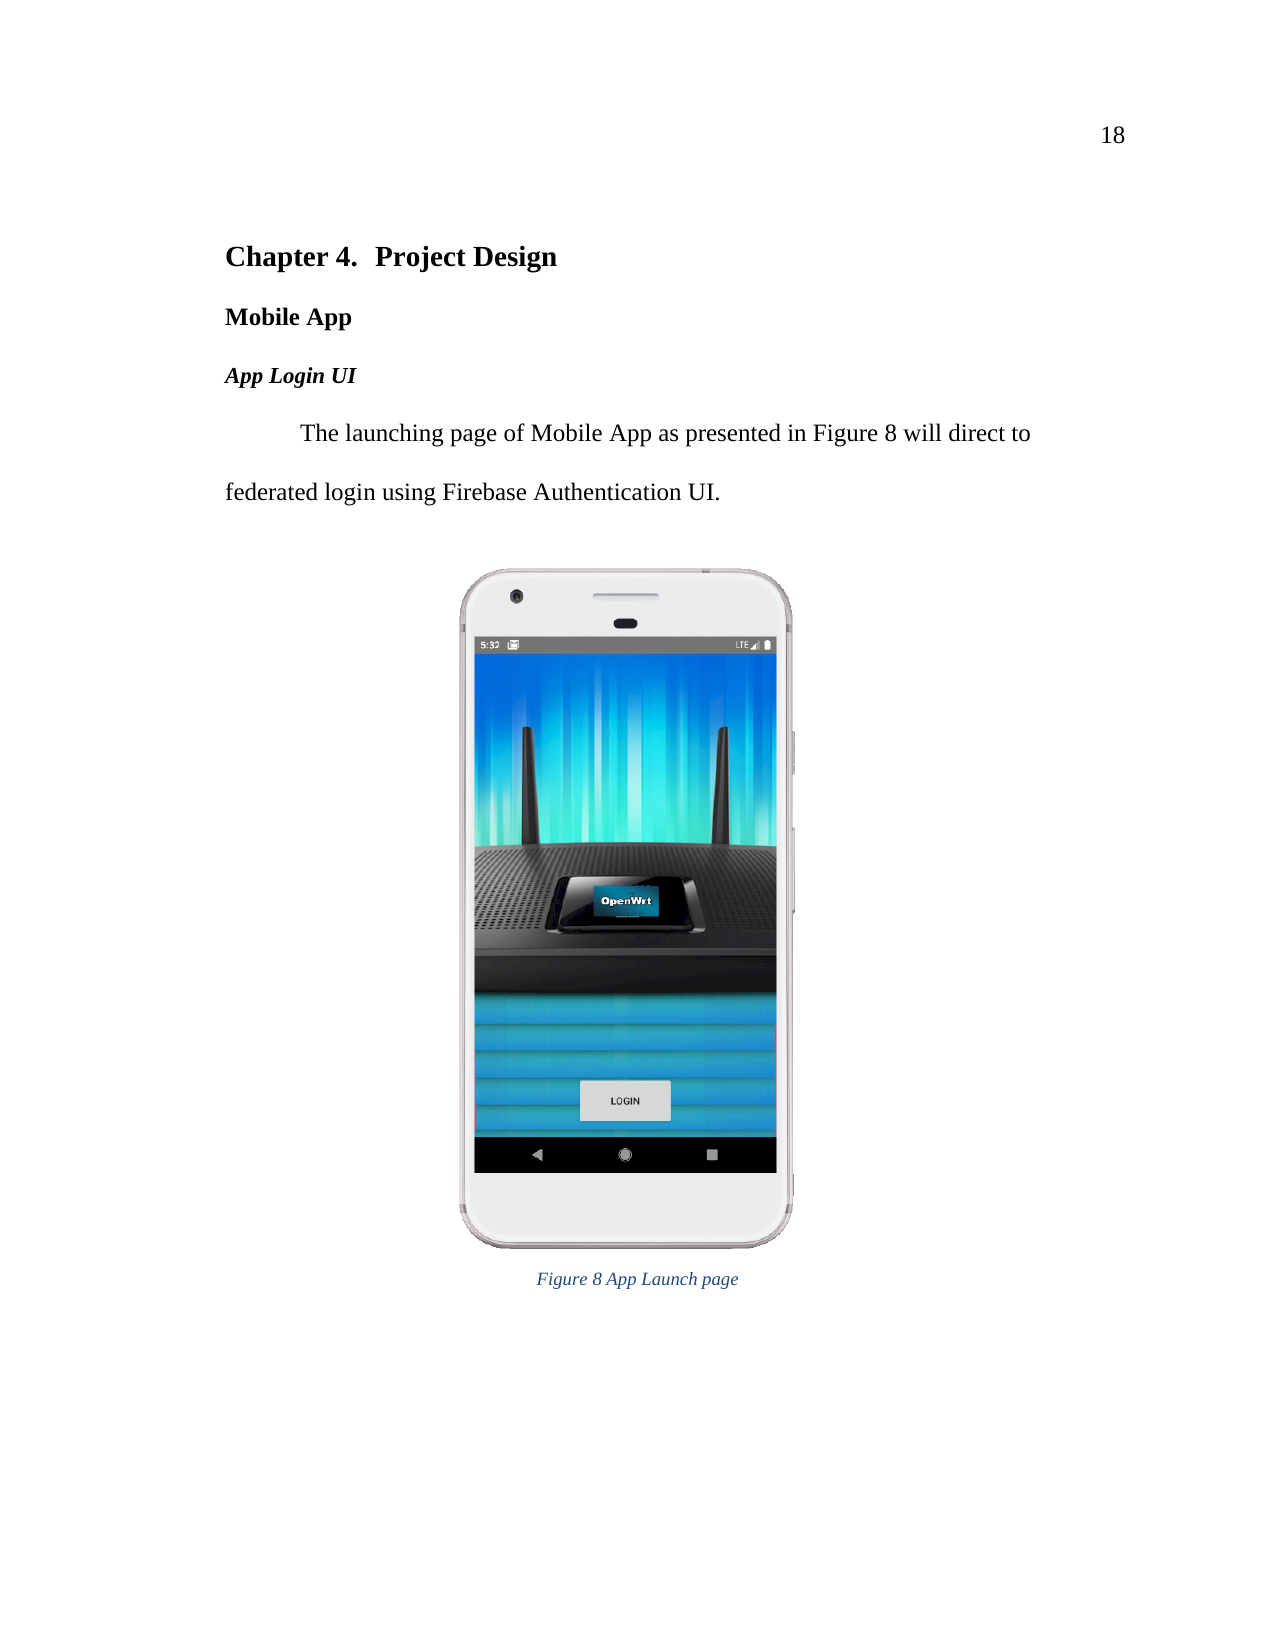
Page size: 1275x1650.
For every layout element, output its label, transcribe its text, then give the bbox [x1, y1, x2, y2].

picture [459, 561, 796, 1252]
subtitle App Login UI [225, 337, 1125, 395]
subtitle Mobile App [225, 278, 1125, 337]
subtitle Project Design [225, 220, 1125, 278]
text The launching page of Mobile App as presented in Figure 8 will direct to federated login using Firebase Authentication UI. [225, 395, 1125, 512]
